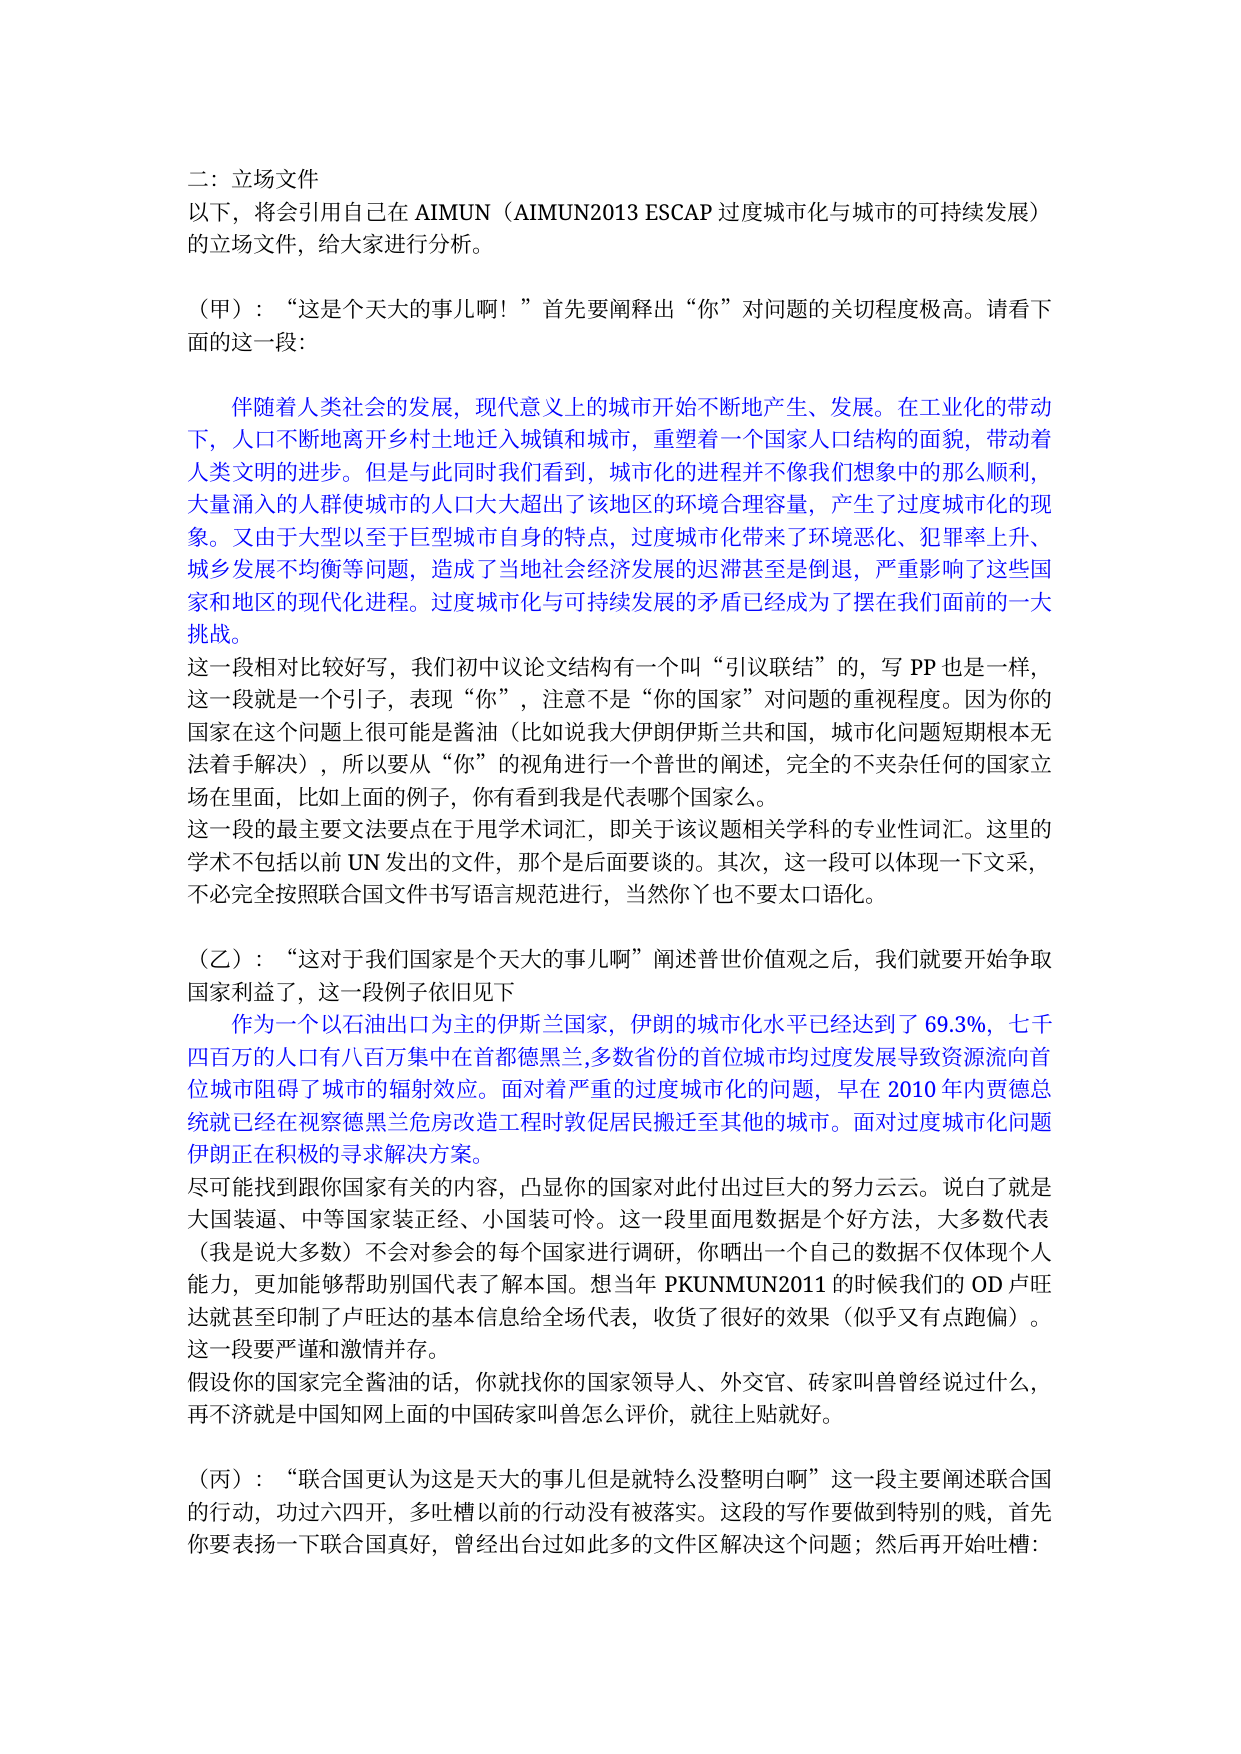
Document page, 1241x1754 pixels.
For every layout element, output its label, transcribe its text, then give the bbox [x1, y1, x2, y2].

text 假设你的国家完全酱油的话，你就找你的国家领导人、外交官、砖家叫兽曾经说过什么，再不济就是中国知网上面的中国砖家叫兽怎么评价，就往上贴就好。 [187, 1364, 1053, 1429]
text （乙）：“这对于我们国家是个天大的事儿啊”阐述普世价值观之后，我们就要开始争取国家利益了，这一段例子依旧见下 [187, 942, 1053, 1007]
text 作为一个以石油出口为主的伊斯兰国家，伊朗的城市化水平已经达到了69.3%，七千四百万的人口有八百万集中在首都德黑兰,多数省份的首位城市均过度发展导致资源流向首位城市阻碍了城市的辐射效应。面对着严重的过度城市化的问题，早在2010年内贾德总统就已经在视察德黑兰危房改造工程时敦促居民搬迁至其他的城市。面对过度城市化问题，伊朗正在积极的寻求解决方案。 [187, 1007, 1053, 1169]
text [187, 1462, 1053, 1559]
text （甲）：“这是个天大的事儿啊！”首先要阐释出“你”对问题的关切程度极高。请看下面的这一段： [187, 292, 1053, 357]
text 这一段的最主要文法要点在于甩学术词汇，即关于该议题相关学科的专业性词汇。这里的学术不包括以前UN发出的文件，那个是后面要谈的。其次，这一段可以体现一下文采，不必完全按照联合国文件书写语言规范进行，当然你丫也不要太口语化。 [187, 812, 1053, 909]
text 伴随着人类社会的发展，现代意义上的城市开始不断地产生、发展。在工业化的带动下，人口不断地离开乡村土地迁入城镇和城市，重塑着一个国家人口结构的面貌，带动着人类文明的进步。但是与此同时我们看到，城市化的进程并不像我们想象中的那么顺利，大量涌入的人群使城市的人口大大超出了该地区的环境合理容量，产生了过度城市化的现象。又由于大型以至于巨型城市自身的特点，过度城市化带来了环境恶化、犯罪率上升、城乡发展不均衡等问题，造成了当地社会经济发展的迟滞甚至是倒退，严重影响了这些国家和地区的现代化进程。过度城市化与可持续发展的矛盾已经成为了摆在我们面前的一大挑战。 [187, 389, 1053, 649]
text 以下，将会引用自己在AIMUN（AIMUN2013 ESCAP 过度城市化与城市的可持续发展）的立场文件，给大家进行分析。 [187, 194, 1053, 259]
text 这一段相对比较好写，我们初中议论文结构有一个叫“引议联结”的，写PP也是一样，这一段就是一个引子，表现“你”，注意不是“你的国家”对问题的重视程度。因为你的国家在这个问题上很可能是酱油（比如说我大伊朗伊斯兰共和国，城市化问题短期根本无法着手解决），所以要从“你”的视角进行一个普世的阐述，完全的不夹杂任何的国家立场在里面，比如上面的例子，你有看到我是代表哪个国家么。 [187, 649, 1053, 812]
text 尽可能找到跟你国家有关的内容，凸显你的国家对此付出过巨大的努力云云。说白了就是大国装逼、中等国家装正经、小国装可怜。这一段里面甩数据是个好方法，大多数代表（我是说大多数）不会对参会的每个国家进行调研，你晒出一个自己的数据不仅体现个人能力，更加能够帮助别国代表了解本国。想当年PKUNMUN2011的时候我们的OD卢旺达就甚至印制了卢旺达的基本信息给全场代表，收货了很好的效果（似乎又有点跑偏）。这一段要严谨和激情并存。 [187, 1169, 1053, 1364]
text 二：立场文件 [187, 162, 1053, 194]
